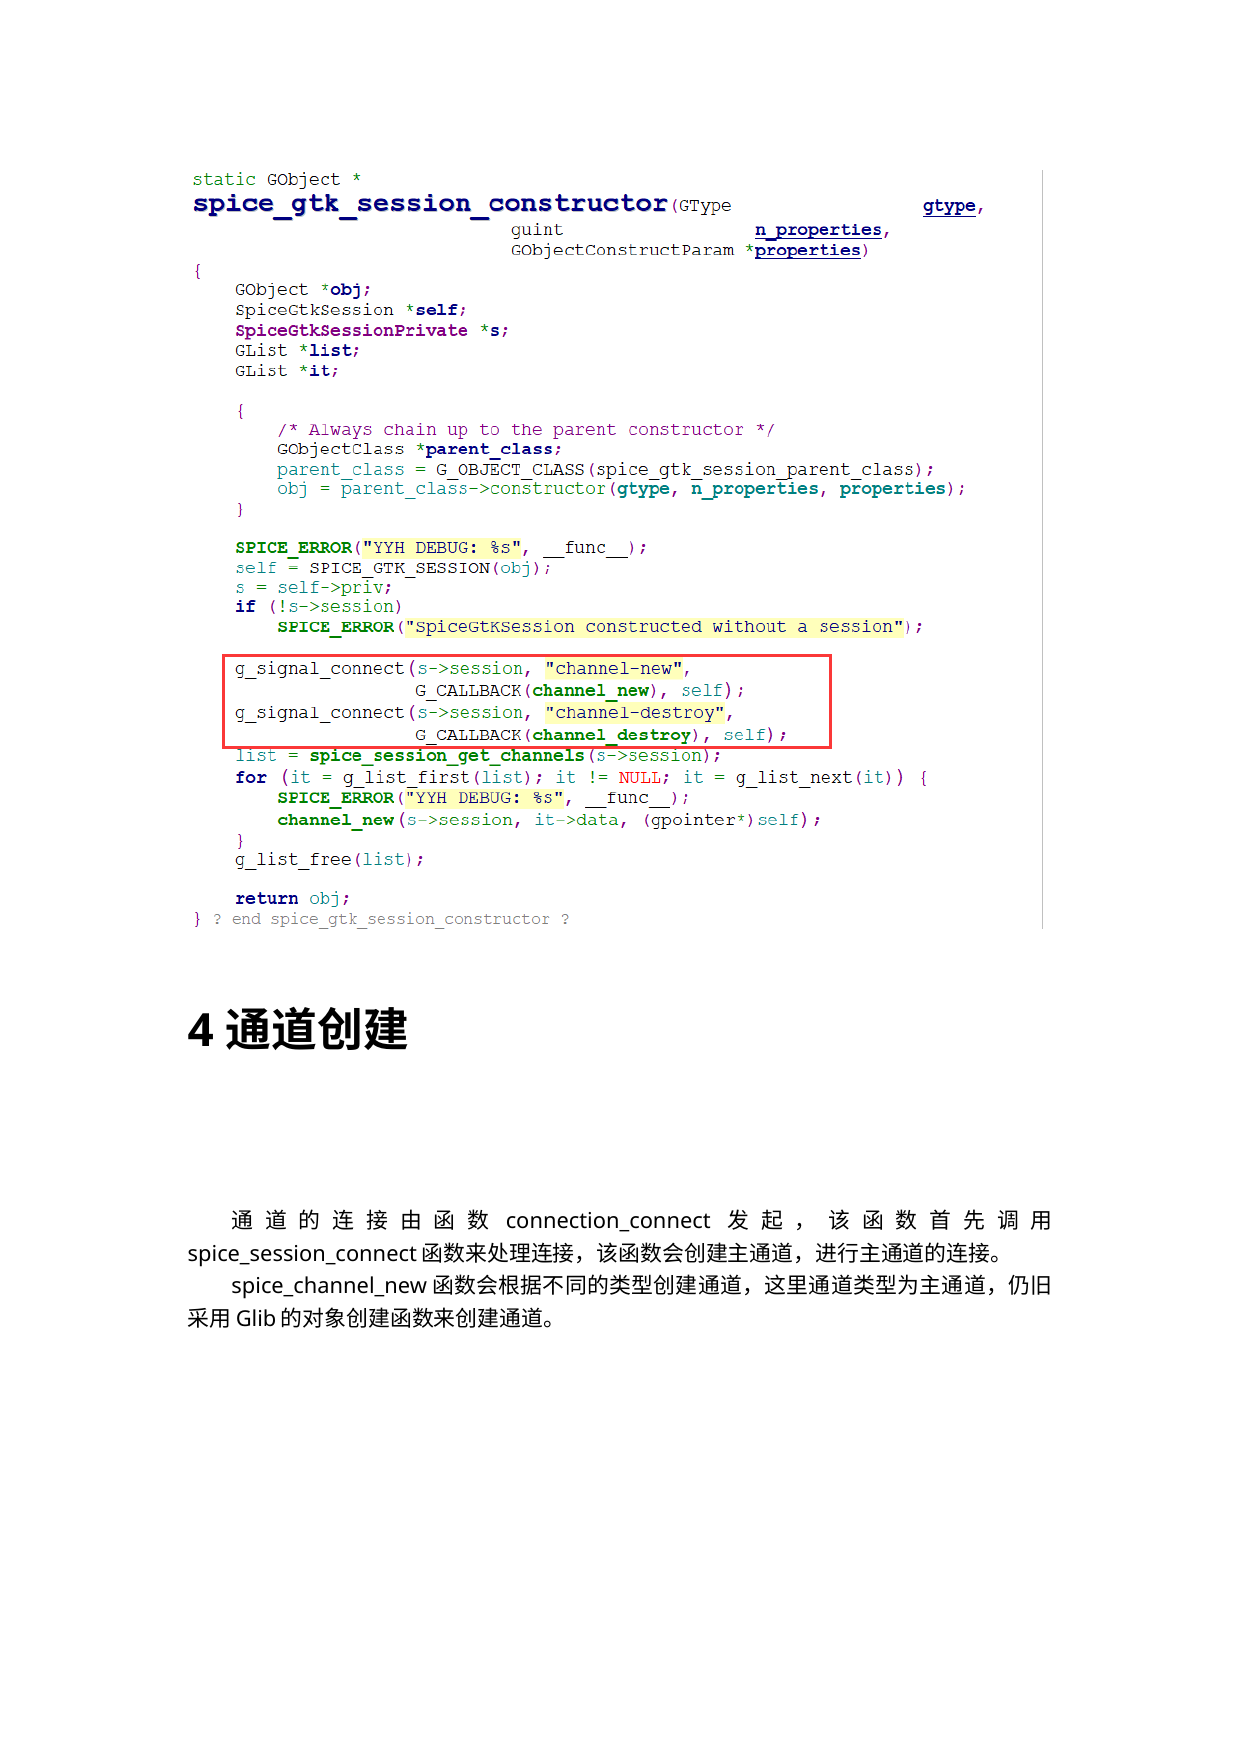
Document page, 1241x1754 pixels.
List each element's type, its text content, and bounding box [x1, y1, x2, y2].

text 通道的连接由函数connection_connect发起，该函数首先调用spice_session_connect函数来处理连接，该函数会创建主通道，进行主通道的连接。 [187, 1203, 1053, 1268]
text spice_channel_new函数会根据不同的类型创建通道，这里通道类型为主通道，仍旧采用Glib的对象创建函数来创建通道。 [187, 1268, 1053, 1333]
subtitle 4 通道创建 [187, 977, 1053, 1075]
picture [187, 170, 1046, 934]
